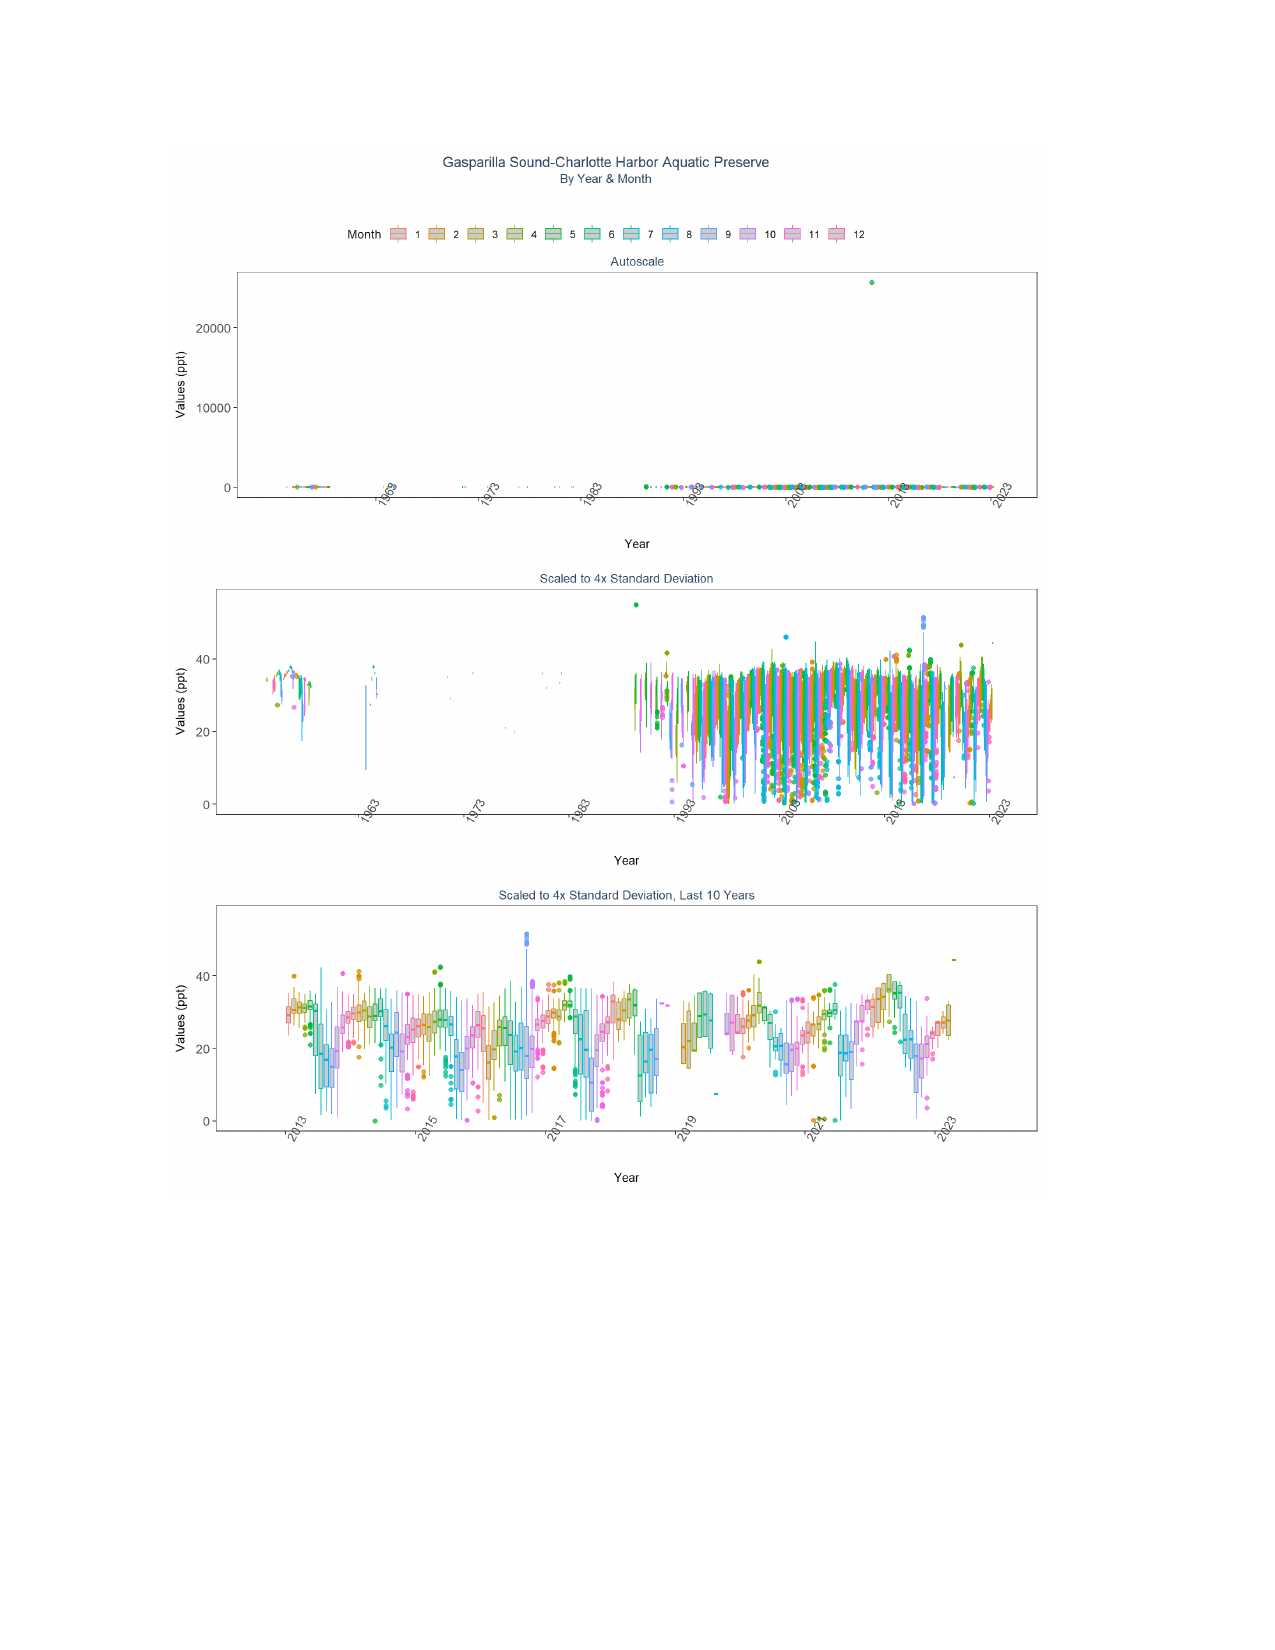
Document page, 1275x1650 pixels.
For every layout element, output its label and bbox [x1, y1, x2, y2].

picture [168, 150, 1044, 1200]
